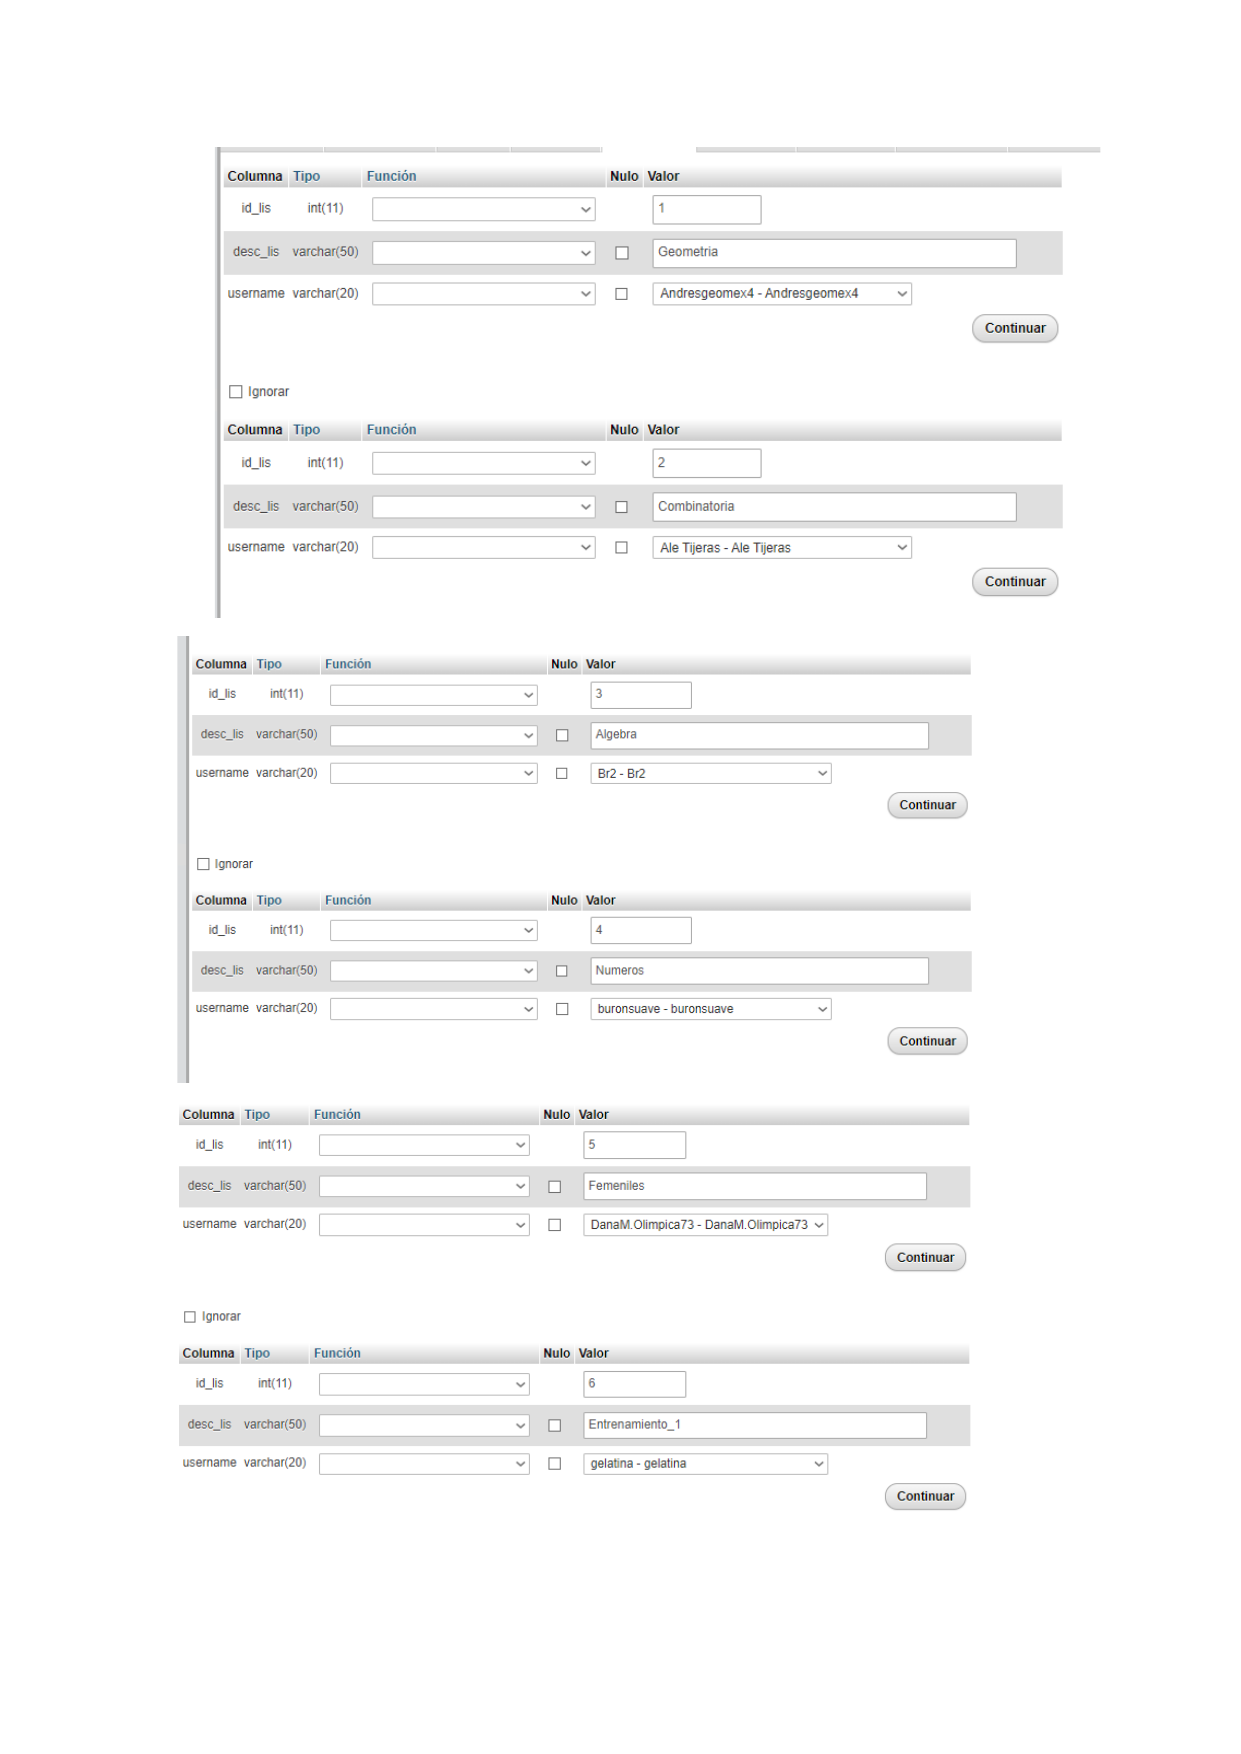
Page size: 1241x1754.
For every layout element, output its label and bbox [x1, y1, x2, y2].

picture [177, 636, 1063, 1083]
picture [177, 1085, 1063, 1550]
picture [214, 147, 1101, 618]
